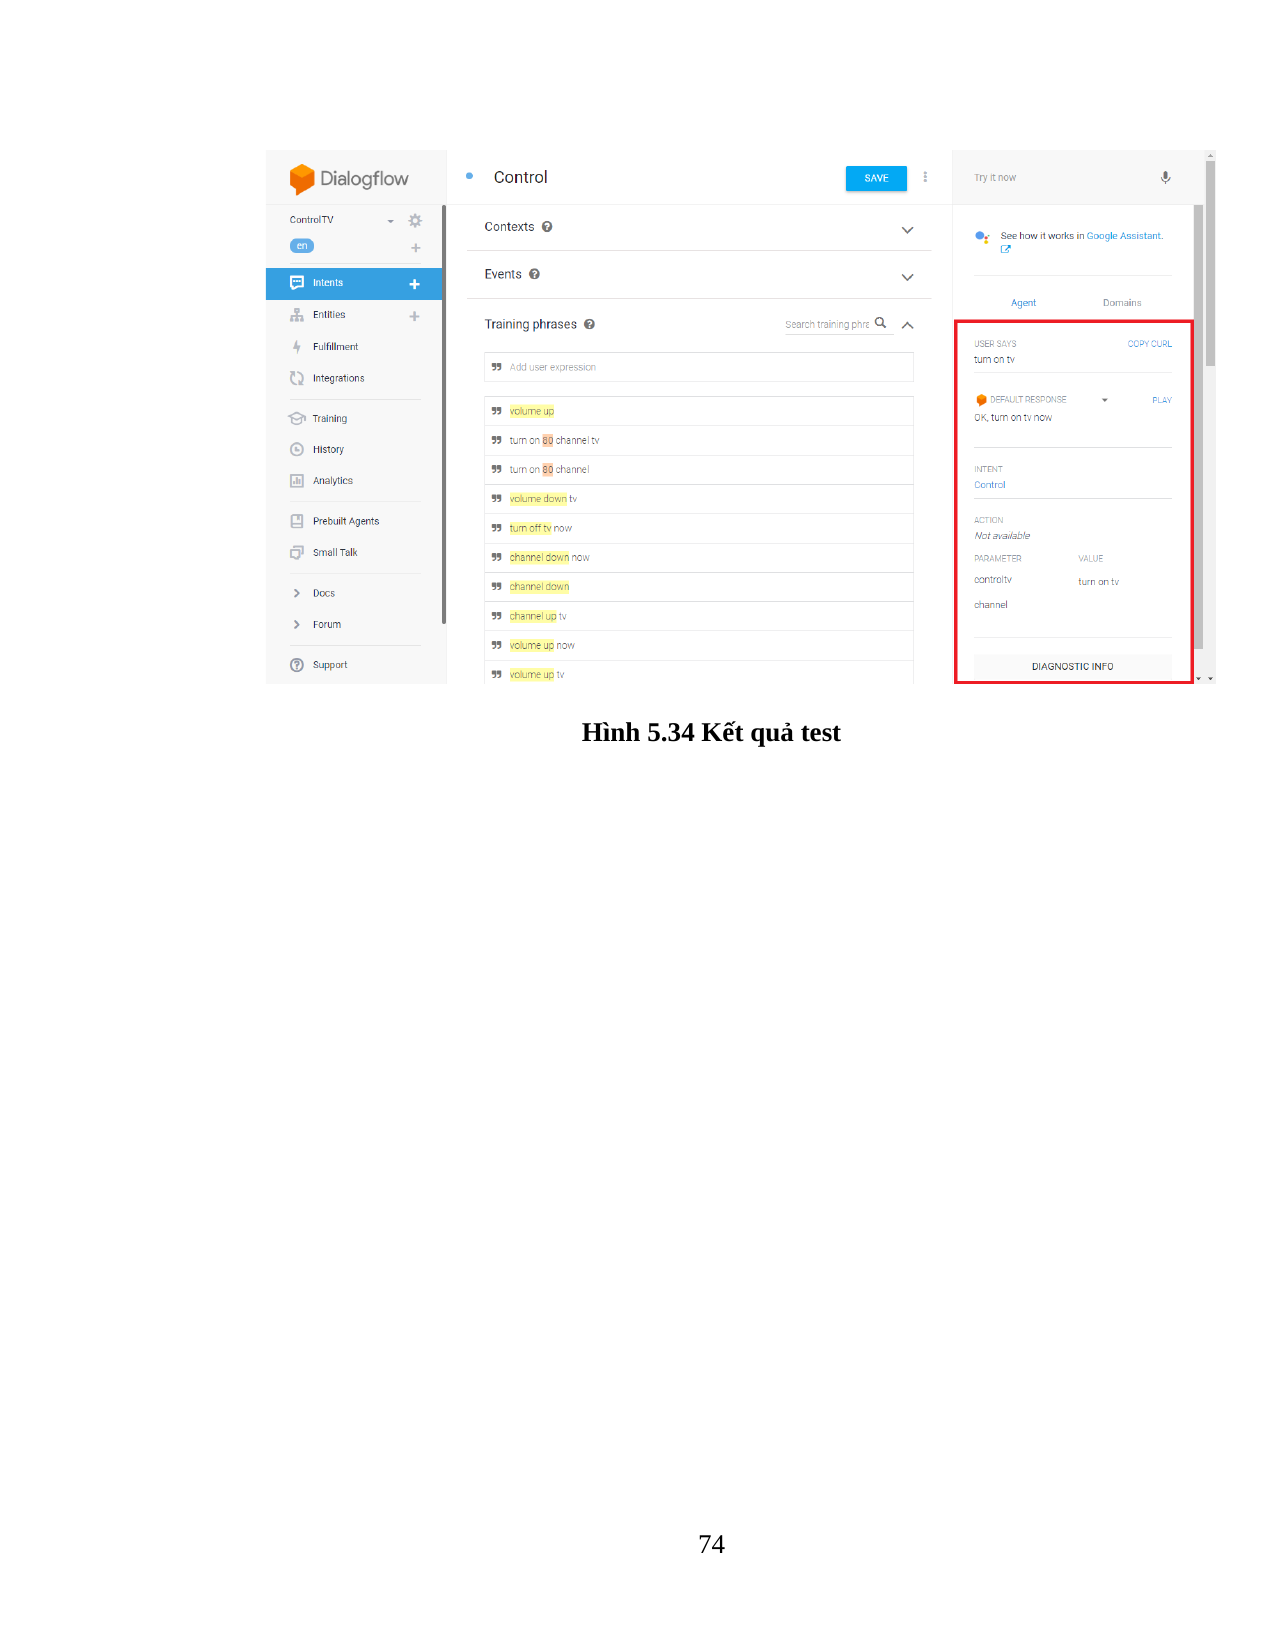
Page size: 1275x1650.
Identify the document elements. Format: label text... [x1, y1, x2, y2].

picture [265, 150, 1216, 684]
